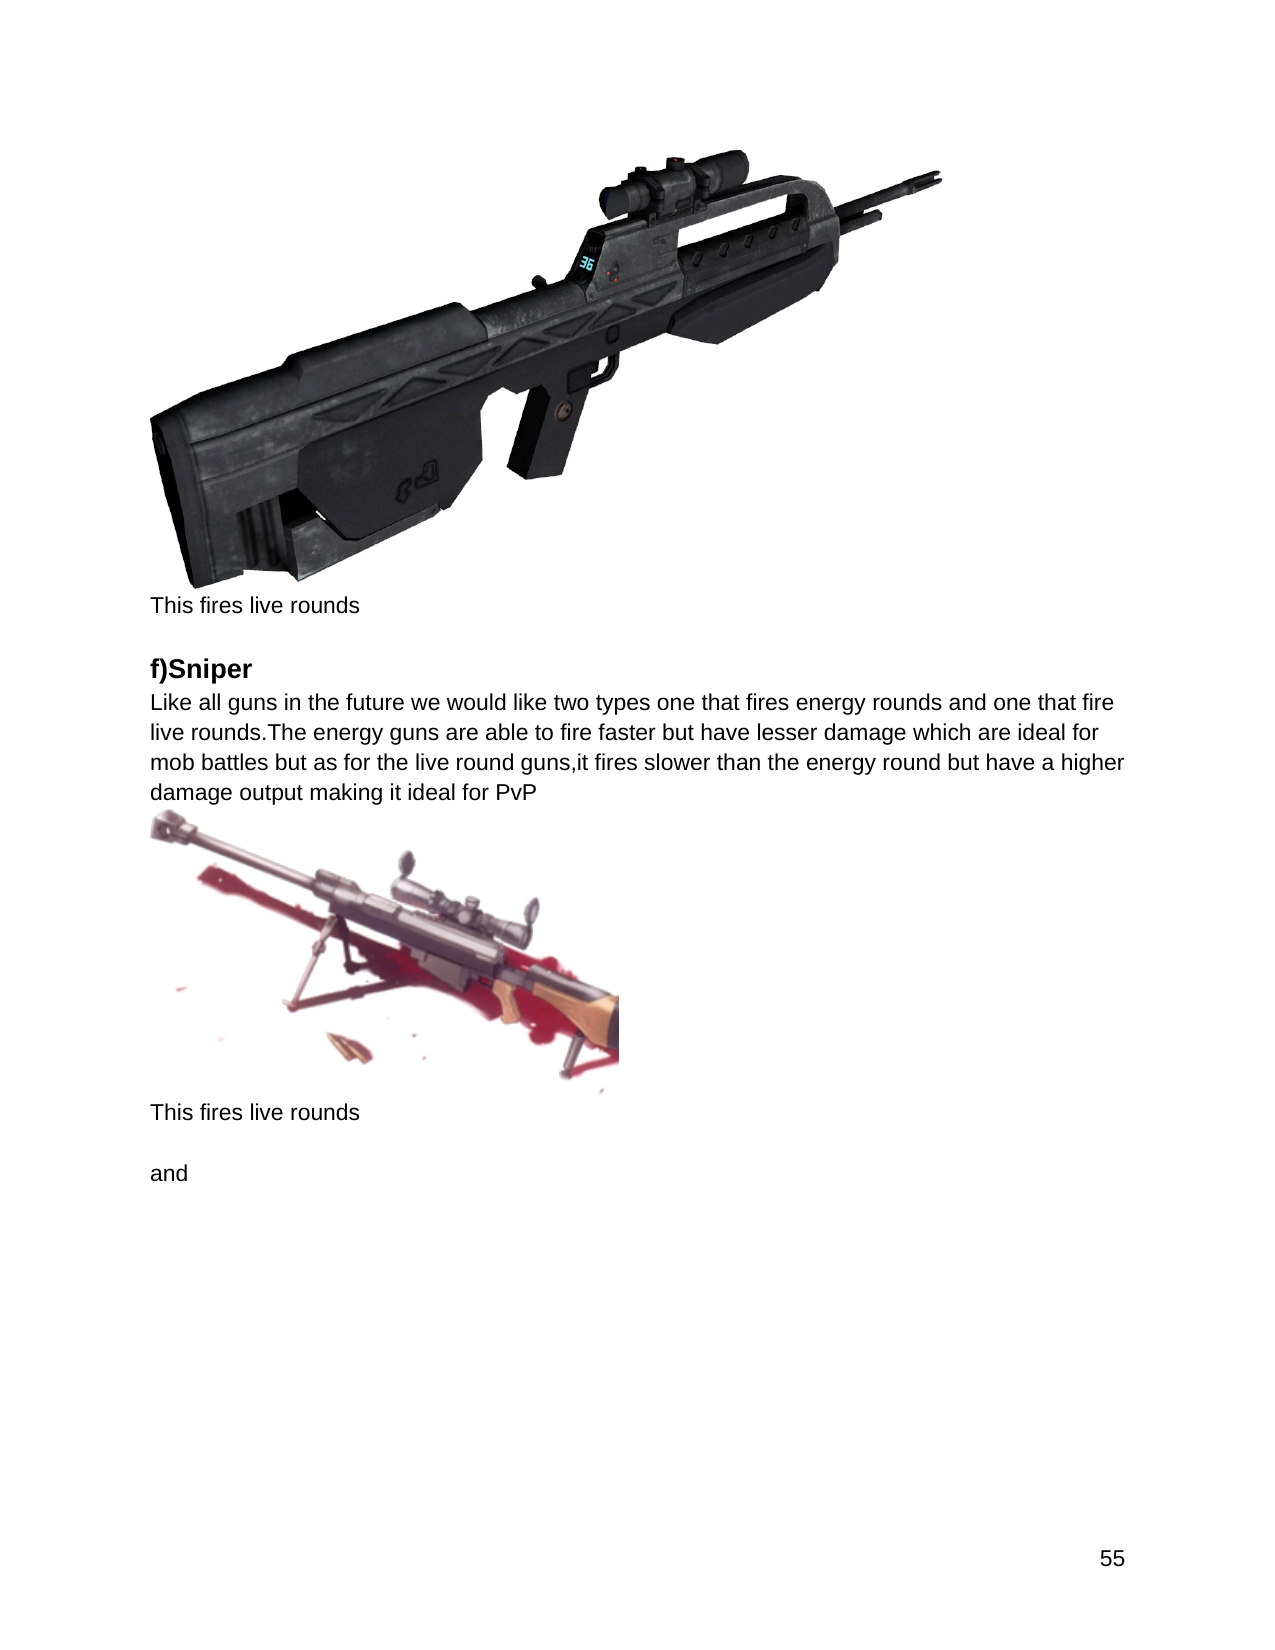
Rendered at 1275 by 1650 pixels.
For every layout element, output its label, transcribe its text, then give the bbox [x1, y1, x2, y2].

text f)Sniper [150, 653, 1125, 684]
text This fires live rounds [150, 592, 1125, 618]
text Like all guns in the future we would like two types one that fires energy rounds and one that fire live rounds.The energy guns are able to fire faster but have lesser damage which are ideal for mob battles but as for the live round guns,it fires slower than the energy round but have a higher damage output making it ideal for PvP [150, 688, 1125, 806]
picture [150, 809, 619, 1096]
text This fires live rounds [150, 1099, 1125, 1126]
text and [150, 1159, 1125, 1186]
picture [150, 150, 943, 589]
